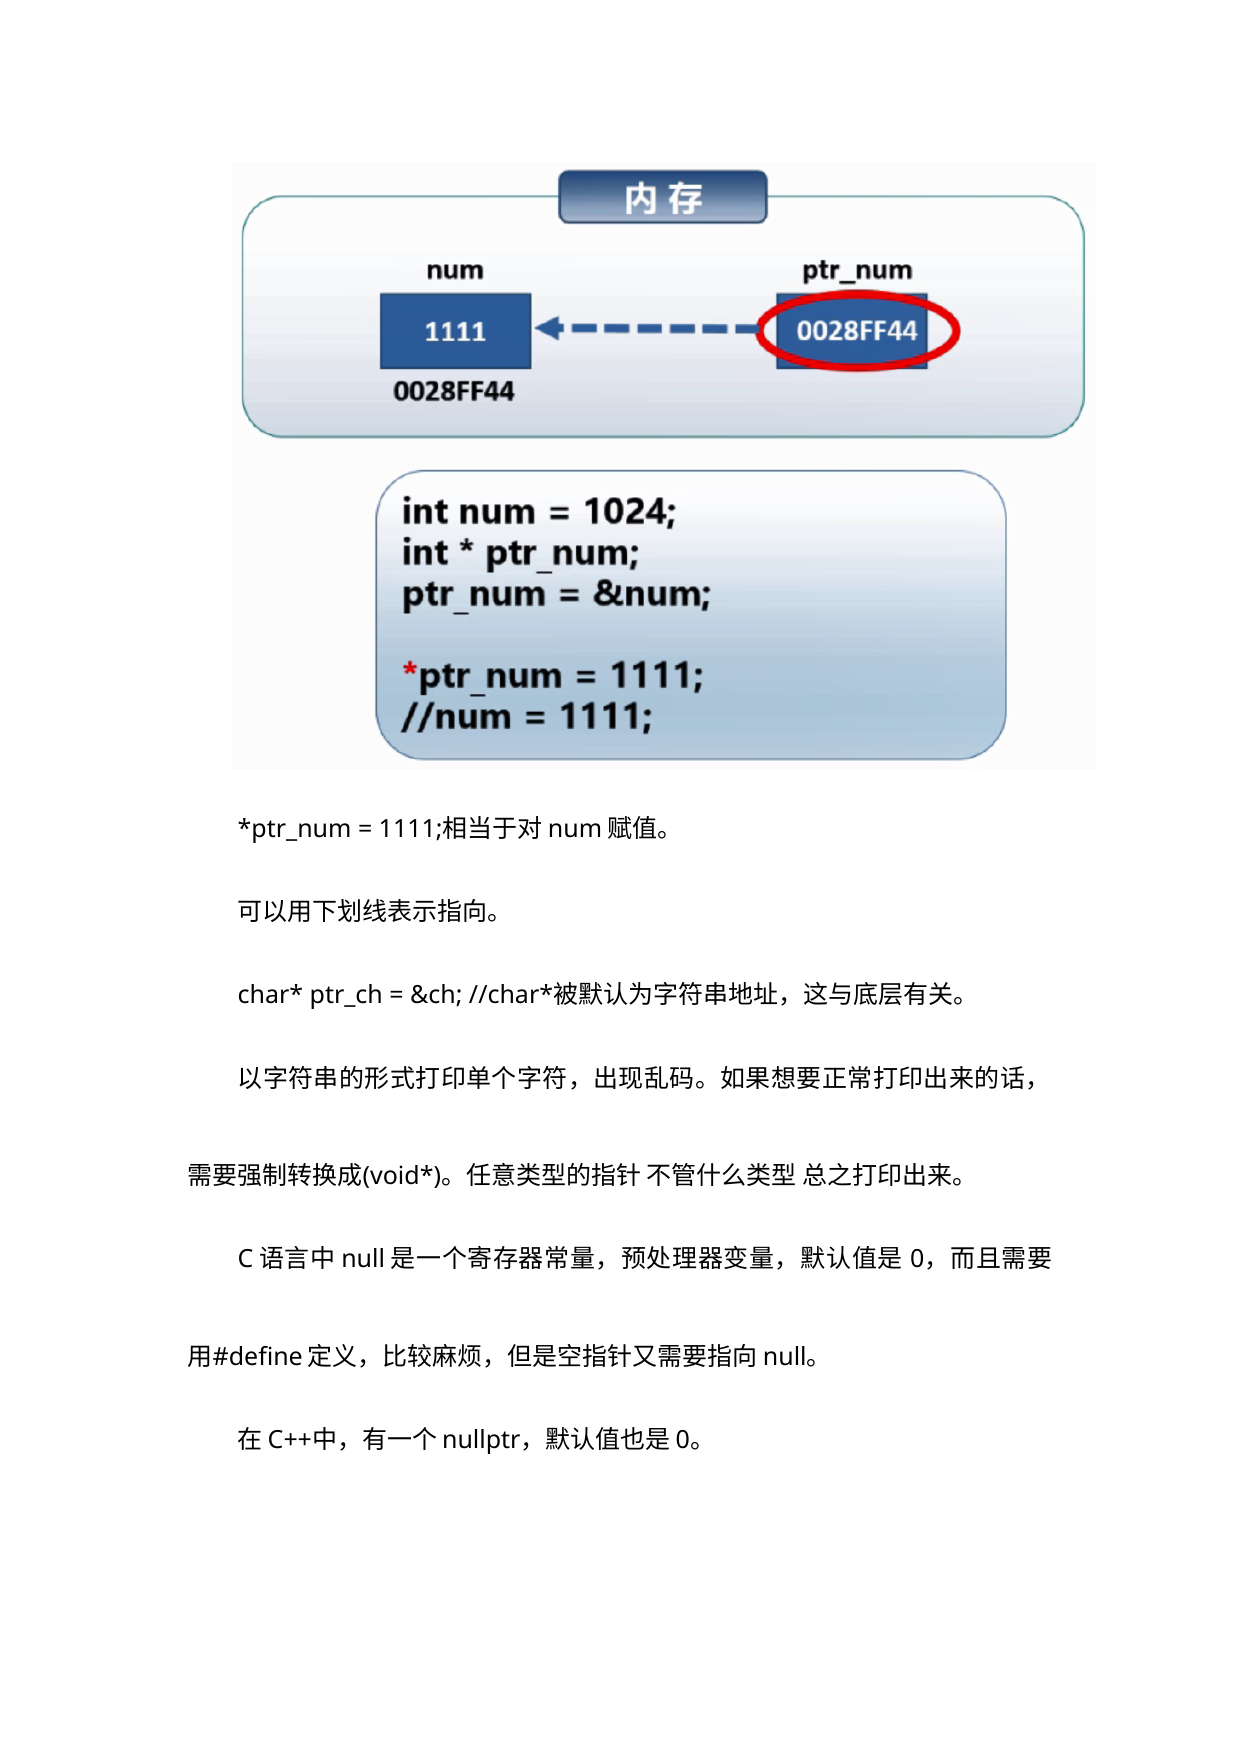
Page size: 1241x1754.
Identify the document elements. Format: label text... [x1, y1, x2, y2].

text 可以用下划线表示指向。 [187, 877, 1053, 942]
text char* ptr_ch = &ch; //char*被默认为字符串地址，这与底层有关。 [187, 961, 1053, 1026]
picture [231, 162, 1097, 770]
text C语言中null是一个寄存器常量，预处理器变量，默认值是0，而且需要用#define定义，比较麻烦，但是空指针又需要指向null。 [187, 1224, 1053, 1387]
text 以字符串的形式打印单个字符，出现乱码。如果想要正常打印出来的话，需要强制转换成(void*)。任意类型的指针 不管什么类型 总之打印出来。 [187, 1044, 1053, 1206]
text *ptr_num = 1111;相当于对num赋值。 [187, 794, 1053, 859]
text 在C++中，有一个nullptr，默认值也是0。 [187, 1405, 1053, 1470]
